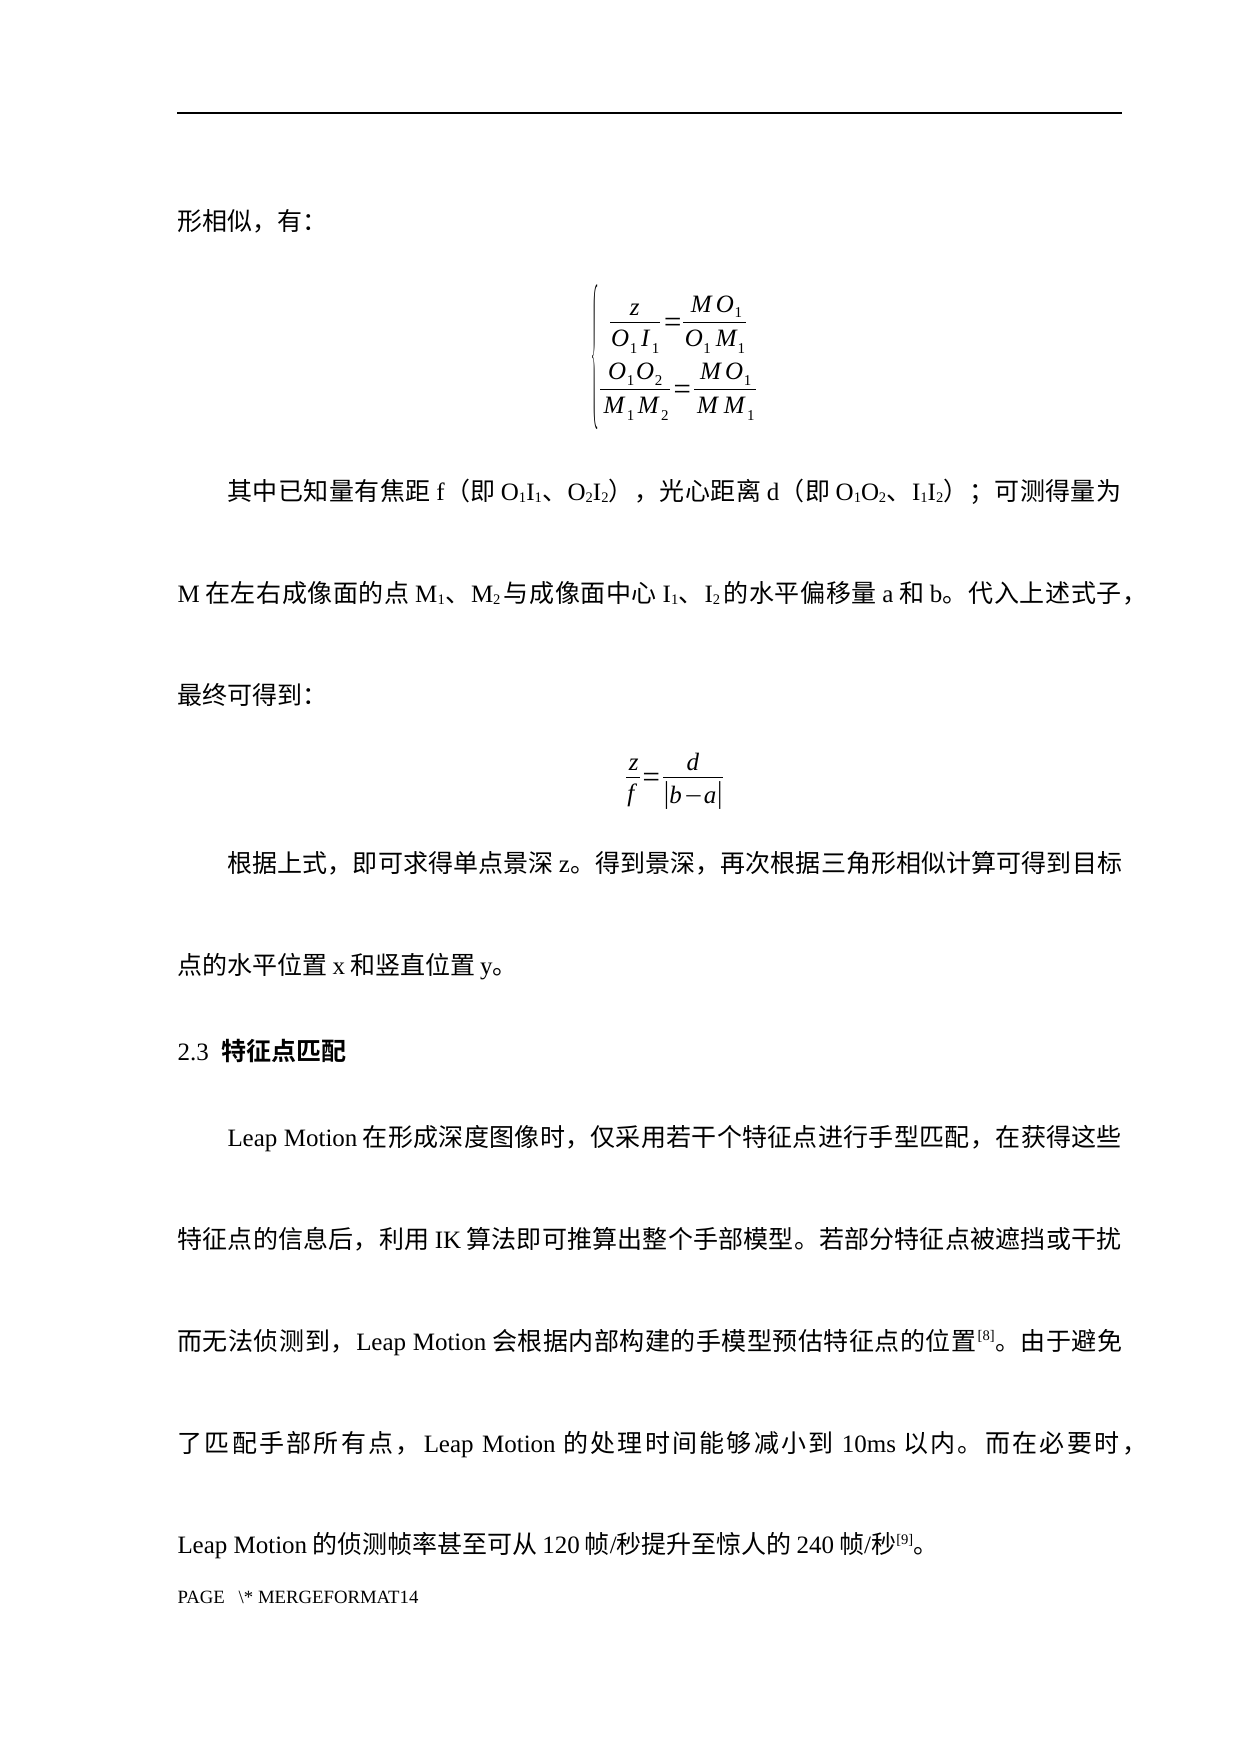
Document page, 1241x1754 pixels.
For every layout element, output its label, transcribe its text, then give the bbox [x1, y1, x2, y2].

subtitle 特征点匹配 [177, 1016, 1122, 1083]
text Leap Motion在形成深度图像时，仅采用若干个特征点进行手型匹配，在获得这些特征点的信息后，利用IK算法即可推算出整个手部模型。若部分特征点被遮挡或干扰而无法侦测到，Leap Motion会根据内部构建的手模型预估特征点的位置[8]。由于避免了匹配手部所有点，Leap Motion的处理时间能够减小到10ms以内。而在必要时，Leap Motion的侦测帧率甚至可从120帧/秒提升至惊人的240帧/秒[9]。 [177, 1102, 1122, 1577]
text 其中已知量有焦距f（即O1I1、O2I2），光心距离d（即O1O2、I1I2）；可测得量为M在左右成像面的点M1、M2与成像面中心I1、I2的水平偏移量a和b。代入上述式子，最终可得到： [177, 456, 1122, 727]
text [177, 185, 1122, 253]
text 根据上式，即可求得单点景深z。得到景深，再次根据三角形相似计算可得到目标点的水平位置x和竖直位置y。 [177, 828, 1122, 997]
